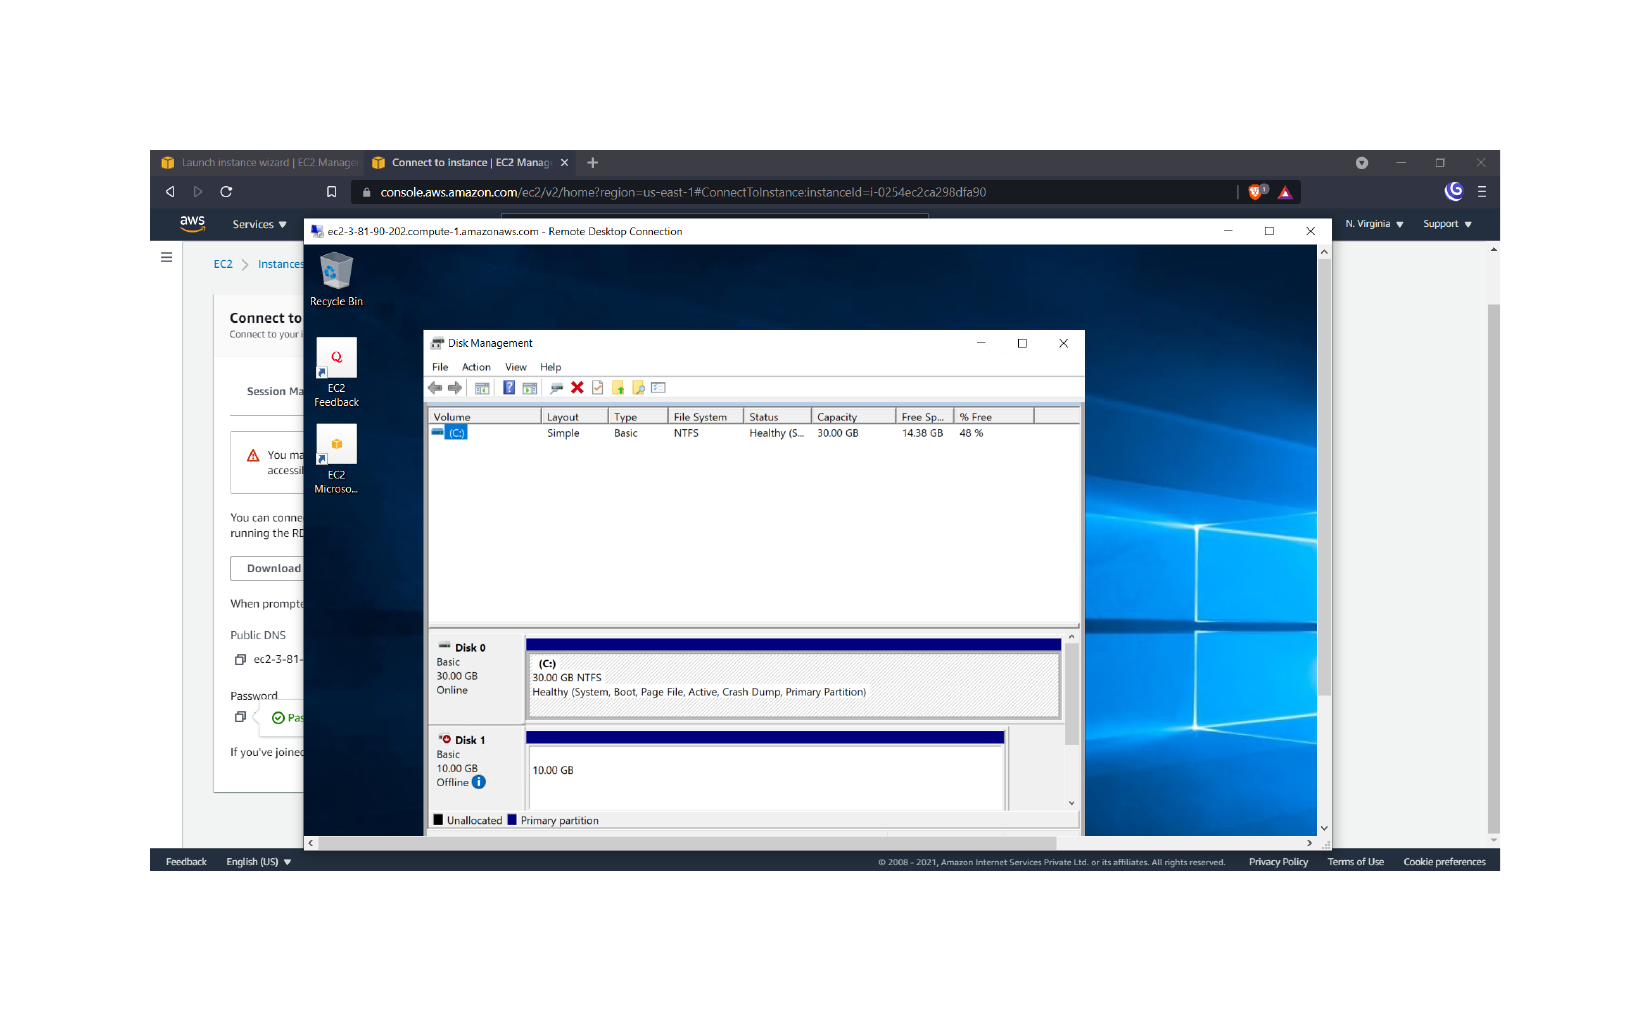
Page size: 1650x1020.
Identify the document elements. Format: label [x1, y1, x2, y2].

picture [150, 150, 1500, 871]
